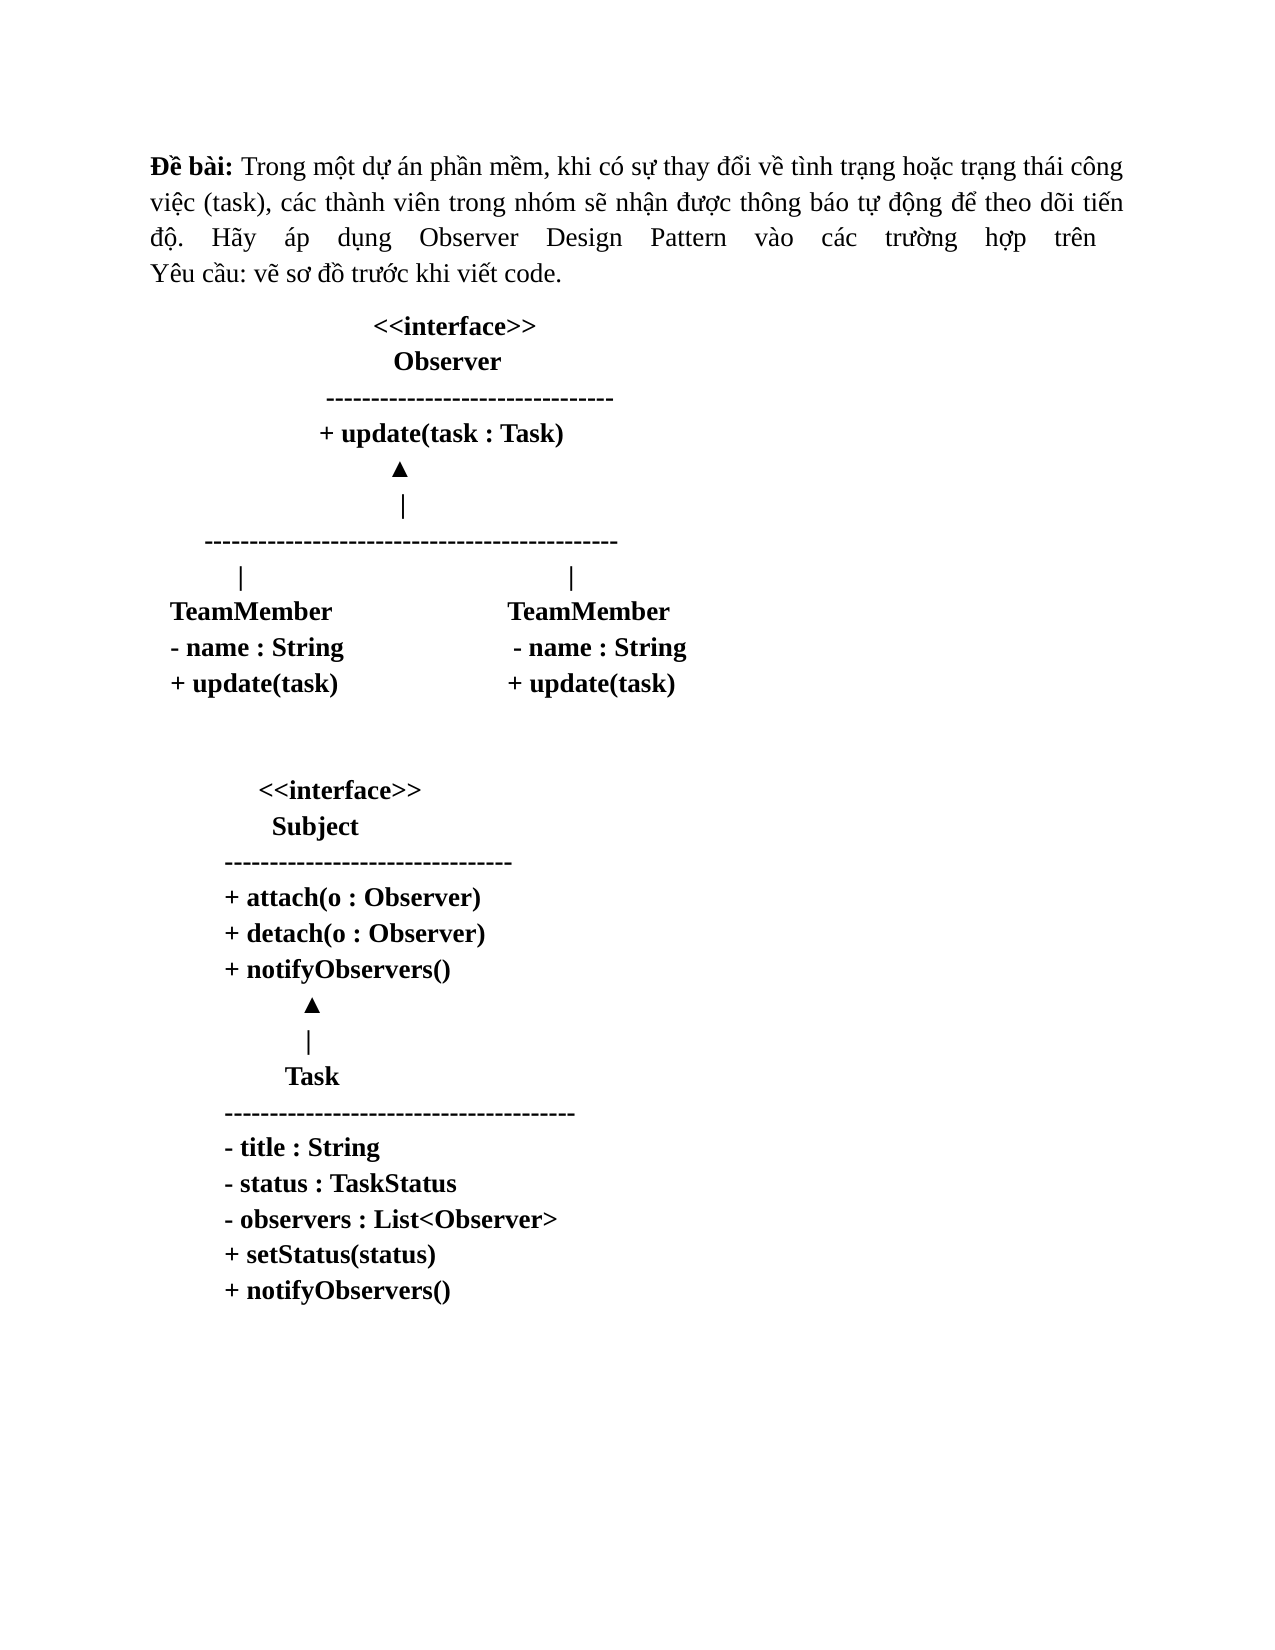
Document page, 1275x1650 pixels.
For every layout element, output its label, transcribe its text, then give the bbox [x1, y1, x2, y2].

text -------------------------------- [150, 381, 1125, 412]
text | | [150, 560, 1125, 591]
text Task [150, 1060, 1125, 1091]
text + update(task : Task) [150, 417, 1125, 448]
text Đề bài: Trong một dự án phần mềm, khi có sự thay đổi về tình trạng hoặc trạng thái công việc (task), các thành viên trong nhóm sẽ nhận được thông báo tự động để theo dõi tiến độ. Hãy áp dụng Observer Design Pattern vào các trường hợp trên Yêu cầu: vẽ sơ đồ trước khi viết code. [150, 150, 1125, 288]
text Subject [150, 810, 1125, 841]
text <<interface>> [150, 309, 1125, 341]
text | [150, 488, 1125, 519]
text + notifyObservers() [150, 953, 1125, 984]
text + notifyObservers() [150, 1274, 1125, 1305]
text -------------------------------- [150, 846, 1125, 877]
text + update(task) + update(task) [150, 667, 1125, 698]
text <<interface>> [150, 774, 1125, 805]
text + setStatus(status) [150, 1238, 1125, 1270]
text - name : String - name : String [150, 631, 1125, 662]
text TeamMember TeamMember [150, 595, 1125, 627]
text | [150, 1024, 1125, 1055]
text Observer [150, 345, 1125, 376]
text - title : String [150, 1131, 1125, 1162]
text --------------------------------------- [150, 1096, 1125, 1127]
text + detach(o : Observer) [150, 917, 1125, 948]
text + attach(o : Observer) [150, 881, 1125, 912]
text - status : TaskStatus [150, 1167, 1125, 1198]
text ▲ [150, 452, 1125, 484]
text ▲ [150, 988, 1125, 1019]
text - observers : List<Observer> [150, 1203, 1125, 1234]
text ---------------------------------------------- [150, 524, 1125, 555]
